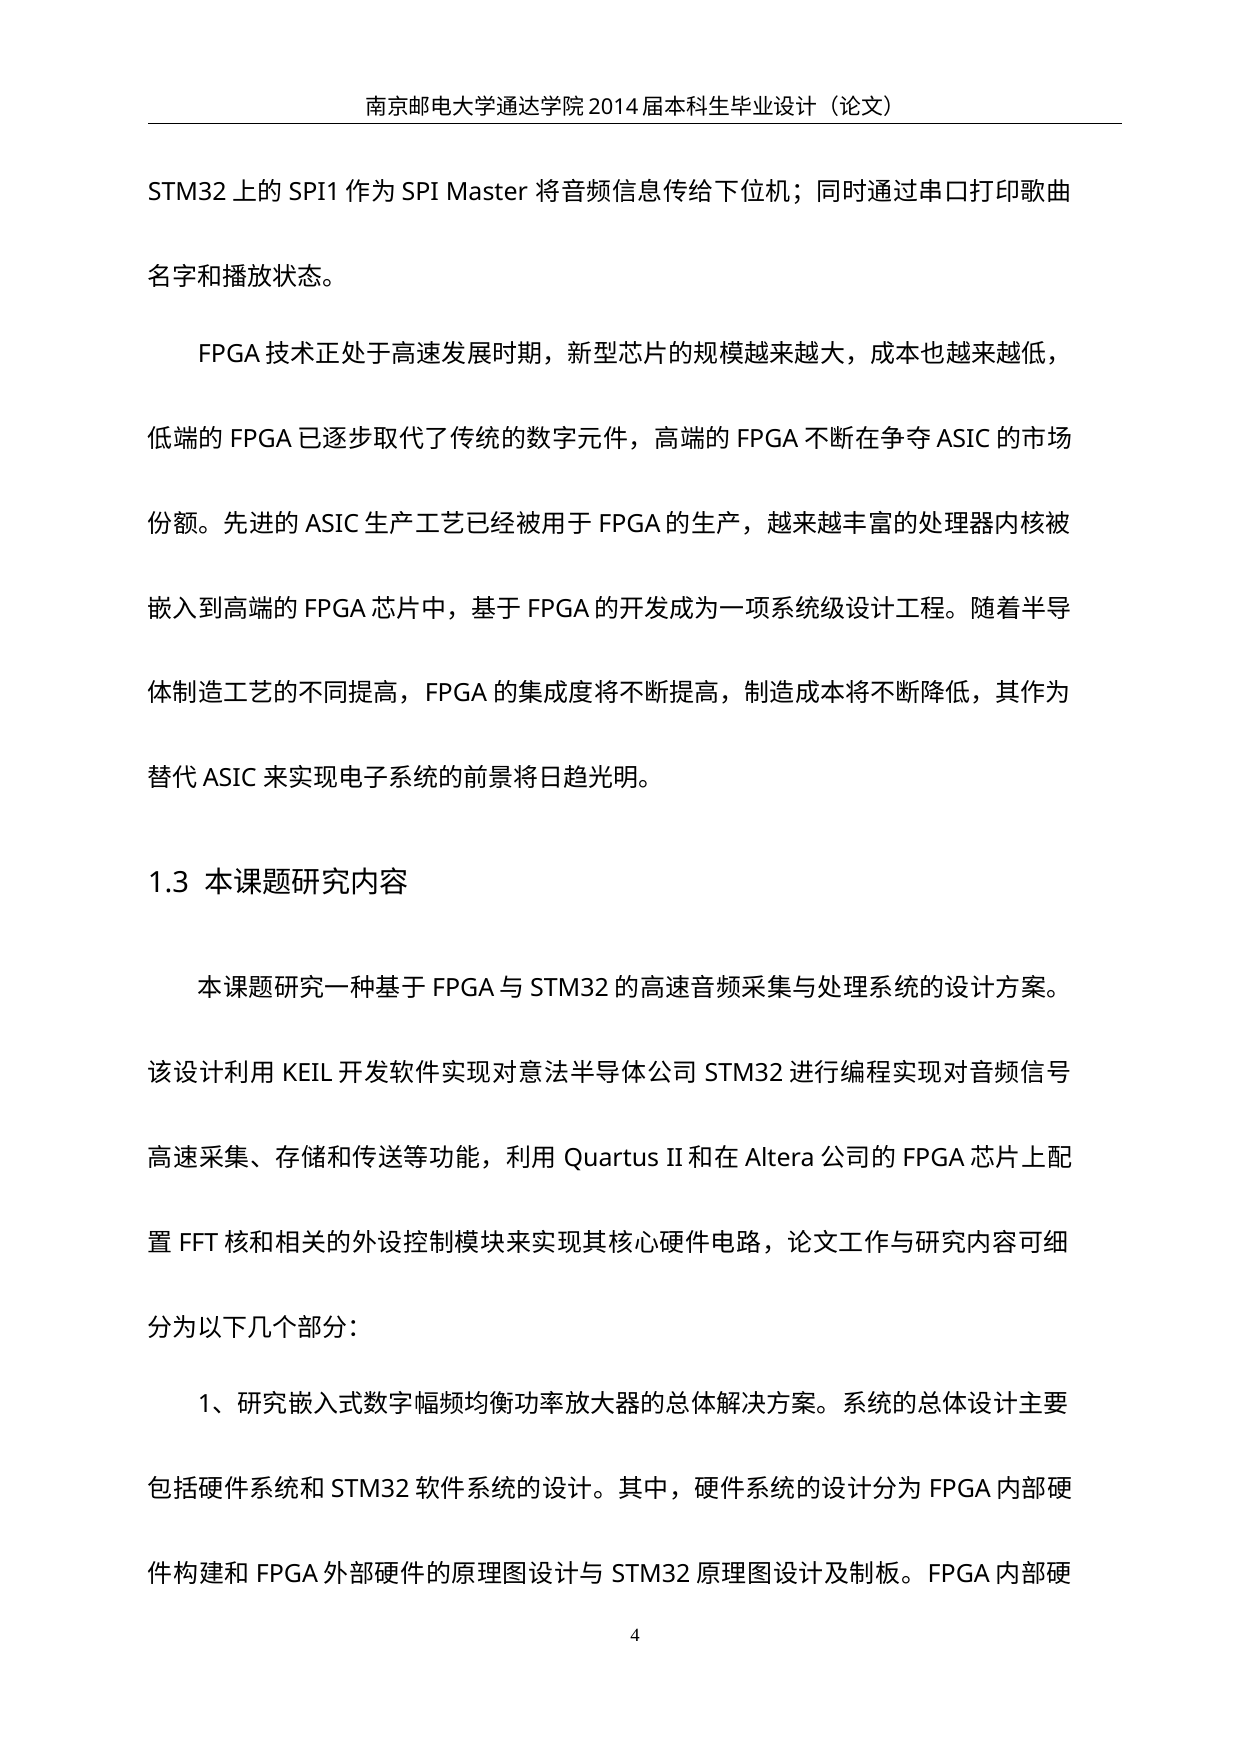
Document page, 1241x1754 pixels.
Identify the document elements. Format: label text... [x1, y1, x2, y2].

text 本课题研究一种基于FPGA与STM32的高速音频采集与处理系统的设计方案。该设计利用KEIL开发软件实现对意法半导体公司STM32进行编程实现对音频信号高速采集、存储和传送等功能，利用Quartus II和在Altera公司的FPGA芯片上配置FFT核和相关的外设控制模块来实现其核心硬件电路，论文工作与研究内容可细分为以下几个部分： [148, 952, 1072, 1359]
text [148, 1368, 1072, 1606]
text FPGA技术正处于高速发展时期，新型芯片的规模越来越大，成本也越来越低，低端的FPGA已逐步取代了传统的数字元件，高端的FPGA不断在争夺ASIC的市场份额。先进的ASIC生产工艺已经被用于FPGA的生产，越来越丰富的处理器内核被嵌入到高端的FPGA芯片中，基于FPGA的开发成为一项系统级设计工程。随着半导体制造工艺的不同提高，FPGA 的集成度将不断提高，制造成本将不断降低，其作为替代ASIC 来实现电子系统的前景将日趋光明。 [148, 317, 1072, 810]
subtitle 1.3 本课题研究内容 [148, 846, 1072, 914]
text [148, 156, 1072, 308]
